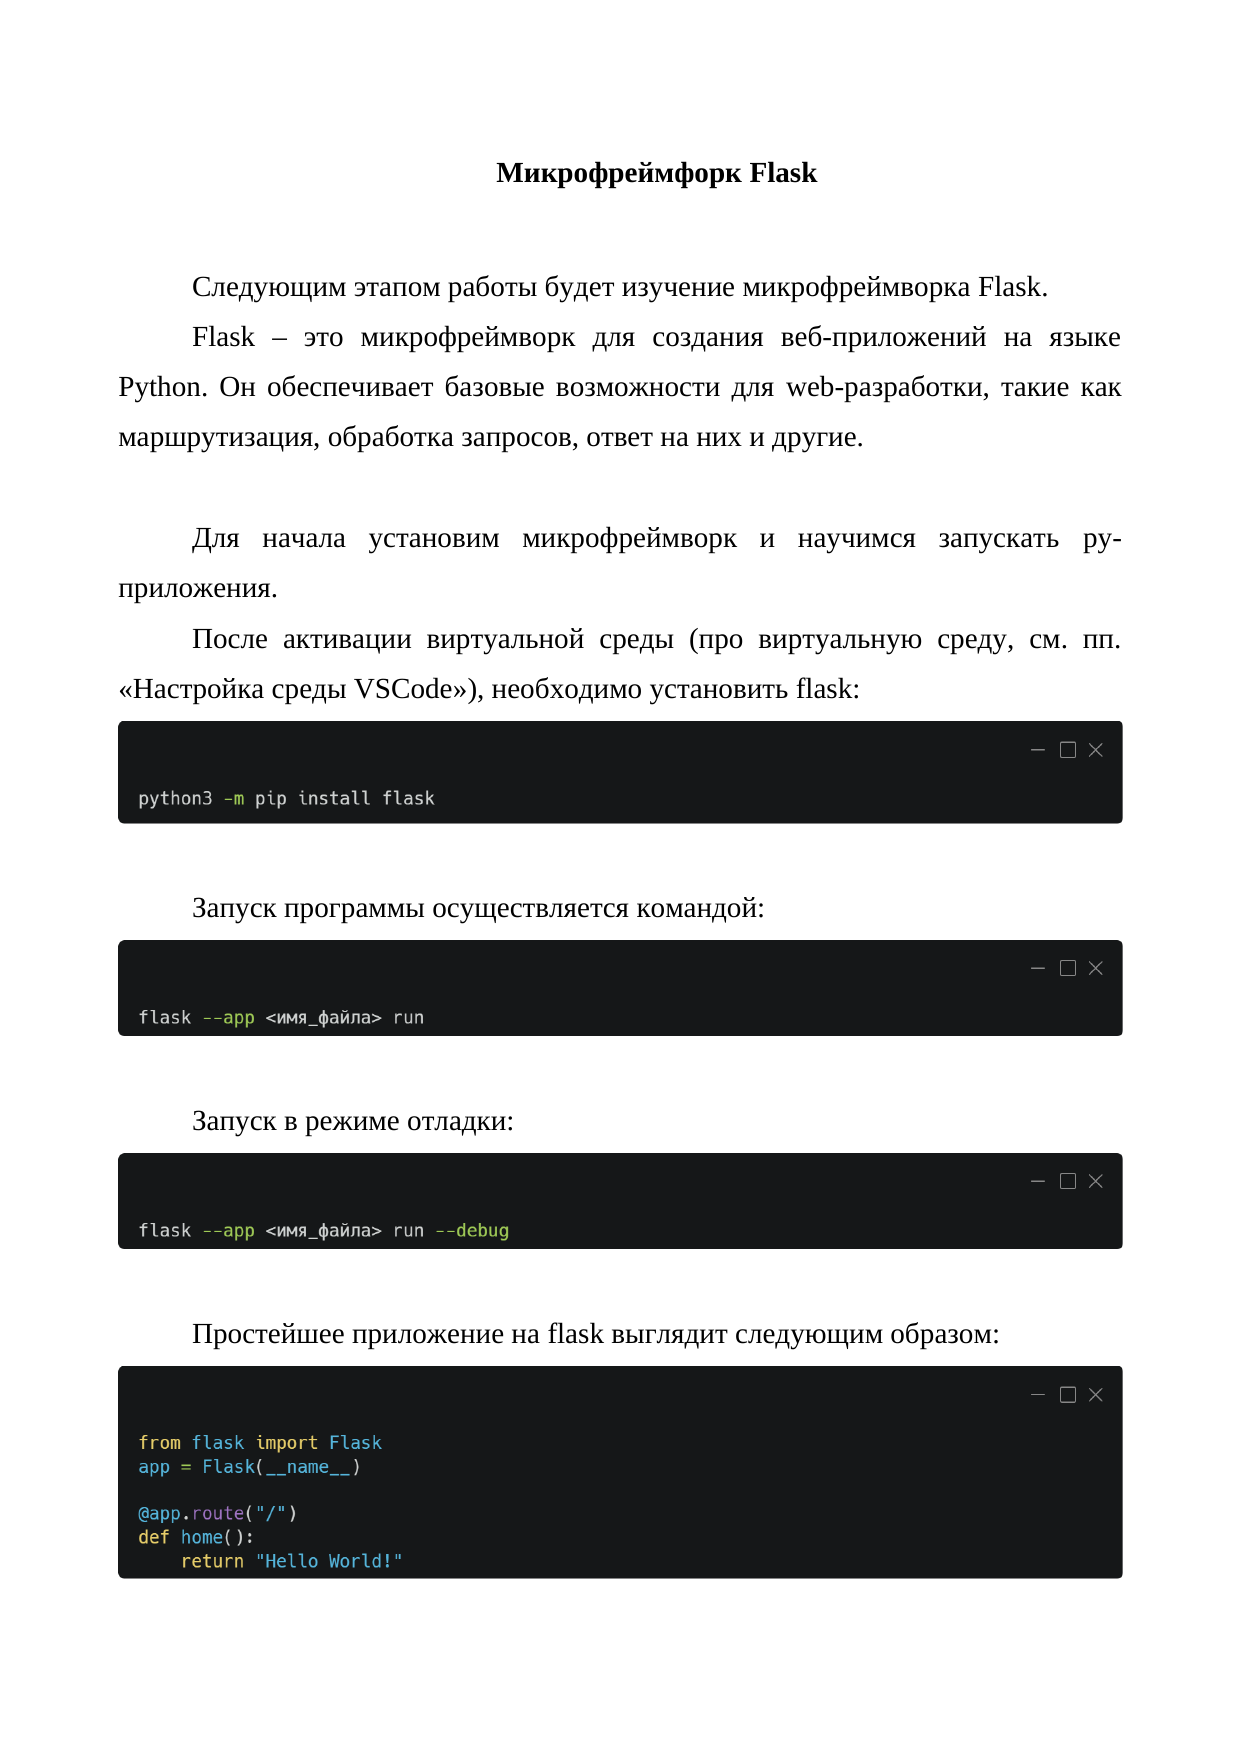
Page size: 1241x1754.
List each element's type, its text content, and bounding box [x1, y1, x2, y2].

picture [118, 1153, 1123, 1249]
picture [118, 1366, 1123, 1579]
text Для начала установим микрофреймворк и научимся запускать py-приложения. [118, 520, 1122, 604]
text Простейшее приложение на flask выглядит следующим образом: [118, 1316, 1122, 1349]
picture [118, 940, 1123, 1036]
text Flask – это микрофреймворк для создания веб-приложений на языке Python. Он обеспечивает базовые возможности для web-разработки, такие как маршрутизация, обработка запросов, ответ на них и другие. [118, 319, 1122, 453]
subtitle Микрофреймфорк Flask [118, 156, 1122, 189]
picture [118, 721, 1123, 824]
text Следующим этапом работы будет изучение микрофреймворка Flask. [118, 269, 1122, 302]
text Запуск в режиме отладки: [118, 1103, 1122, 1137]
text Запуск программы осуществляется командой: [118, 890, 1122, 924]
text После активации виртуальной среды (про виртуальную среду, см. пп. «Настройка среды VSCode»), необходимо установить flask: [118, 621, 1122, 705]
